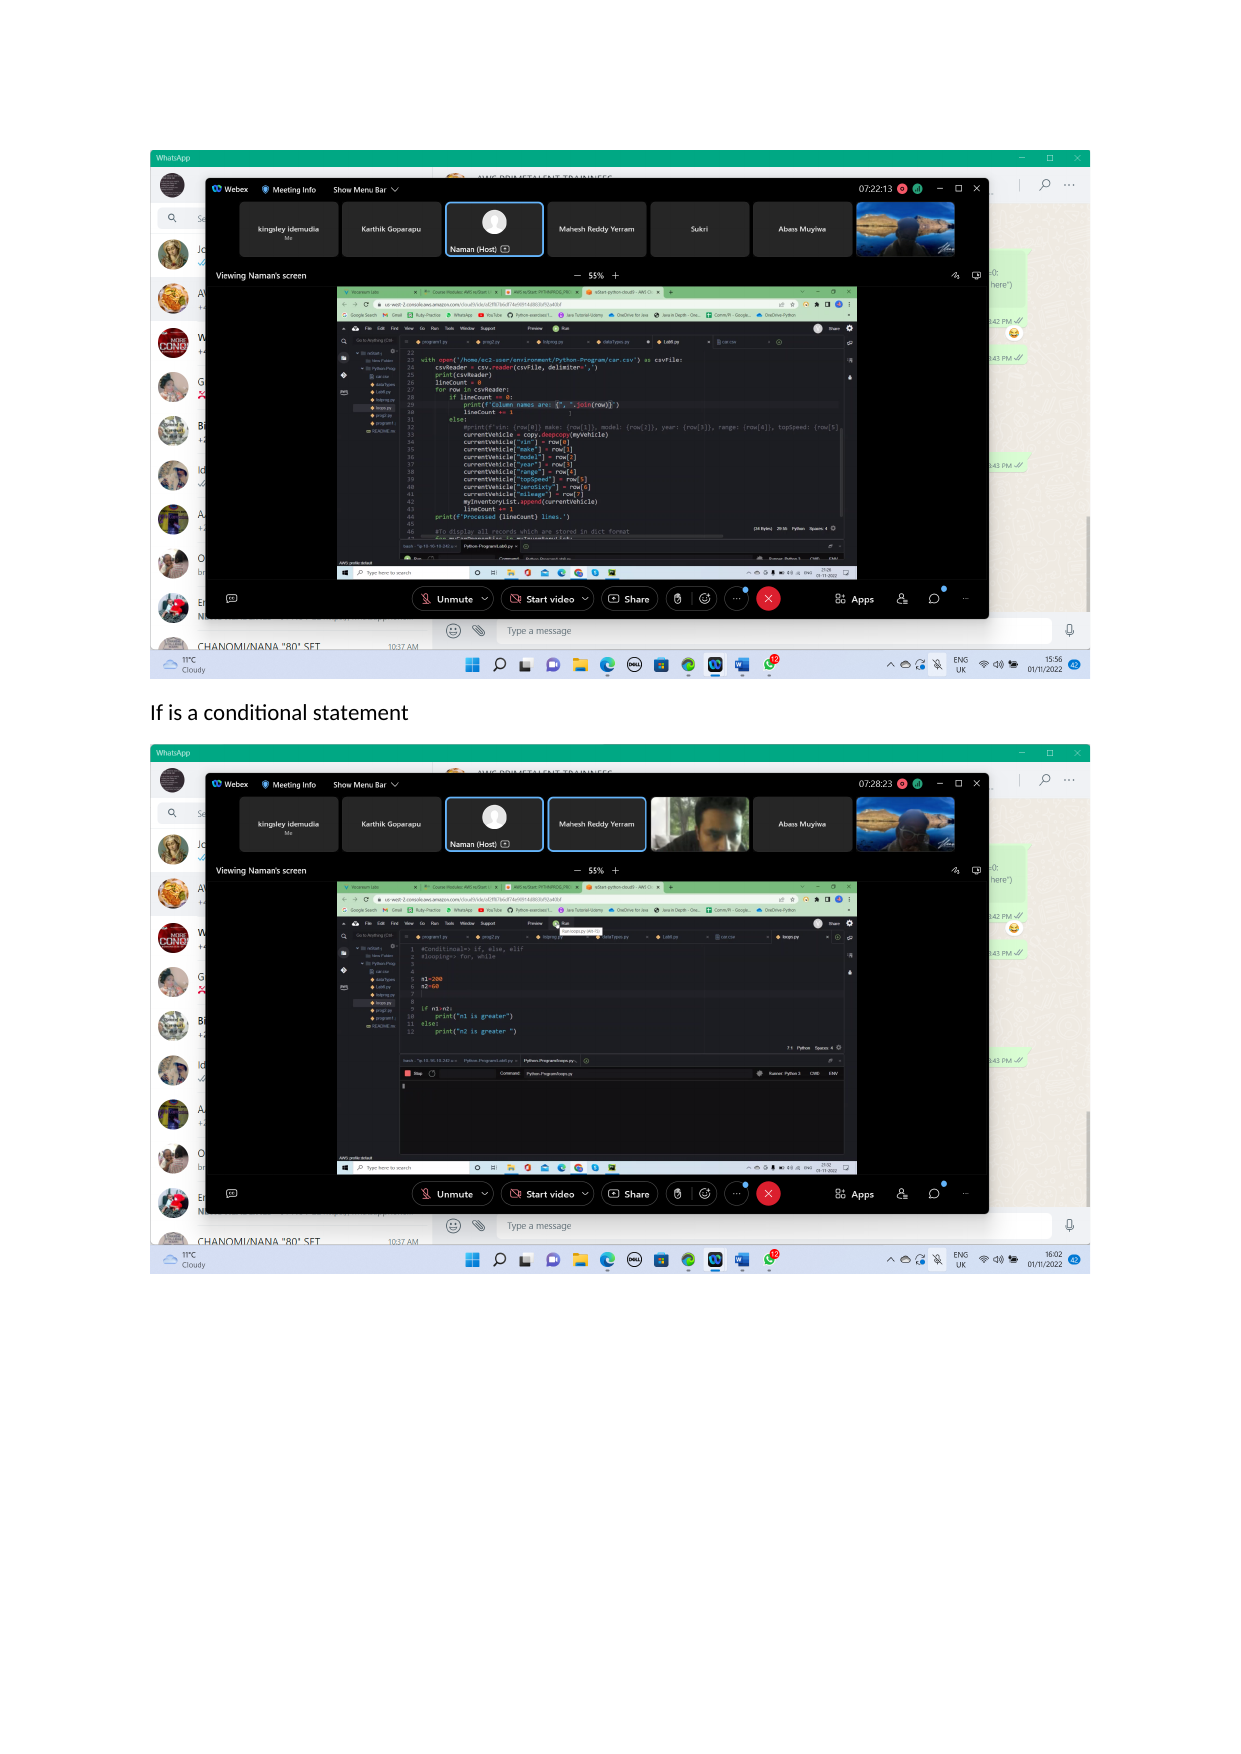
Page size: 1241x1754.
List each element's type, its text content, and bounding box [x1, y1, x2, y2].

picture [150, 150, 1091, 679]
text If is a conditional statement [150, 698, 1090, 726]
picture [150, 744, 1091, 1274]
